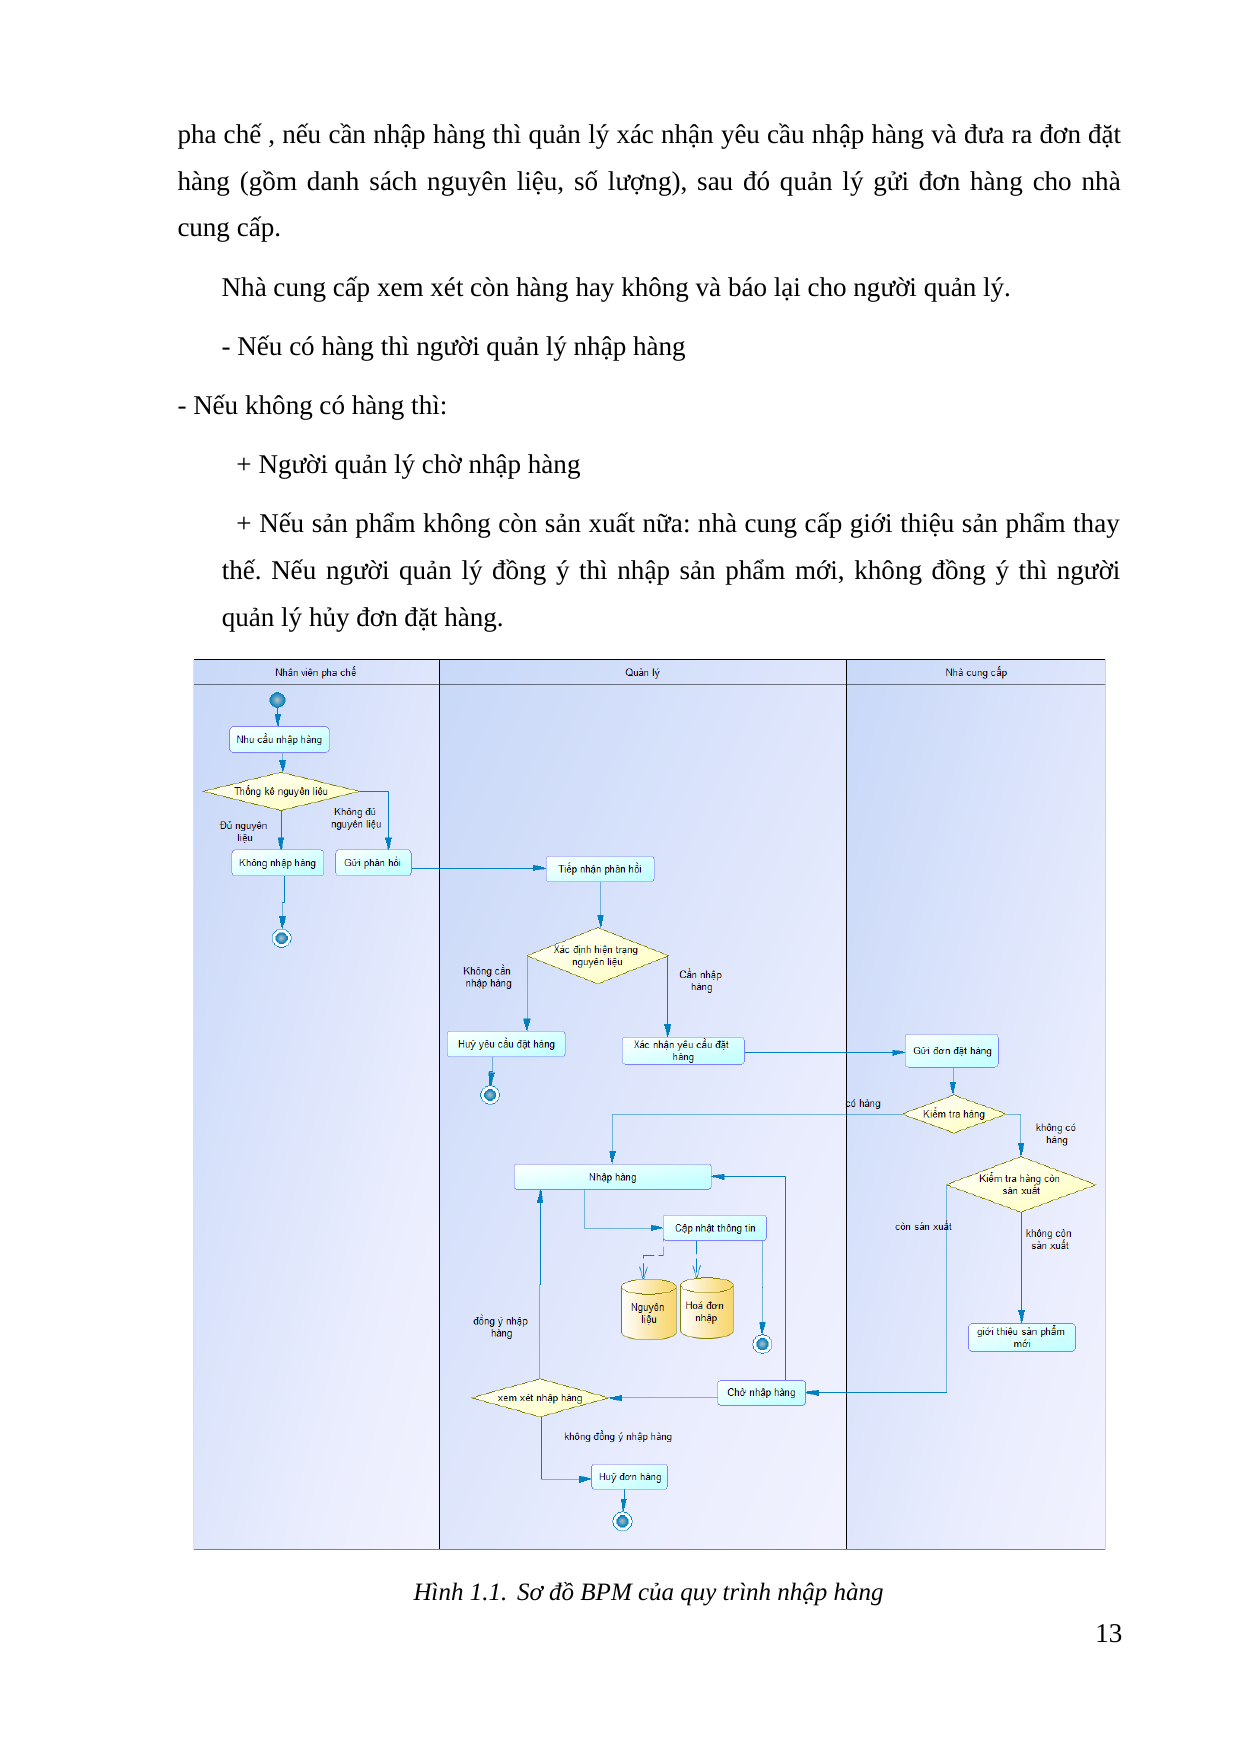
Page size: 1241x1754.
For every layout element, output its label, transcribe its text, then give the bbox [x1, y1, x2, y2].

picture [193, 659, 1106, 1550]
text + Người quản lý chờ nhập hàng [177, 448, 1122, 479]
text Nhà cung cấp xem xét còn hàng hay không và báo lại cho người quản lý. [177, 271, 1122, 302]
text + Nếu sản phẩm không còn sản xuất nữa: nhà cung cấp giới thiệu sản phẩm thay thế. Nếu người quản lý đồng ý thì nhập sản phẩm mới, không đồng ý thì người quản lý hủy đơn đặt hàng. [222, 507, 1122, 632]
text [177, 118, 1122, 243]
subtitle Sơ đồ BPM của quy trình nhập hàng [177, 1577, 1122, 1606]
text - Nếu không có hàng thì: [177, 389, 1122, 420]
text - Nếu có hàng thì người quản lý nhập hàng [177, 330, 1122, 361]
